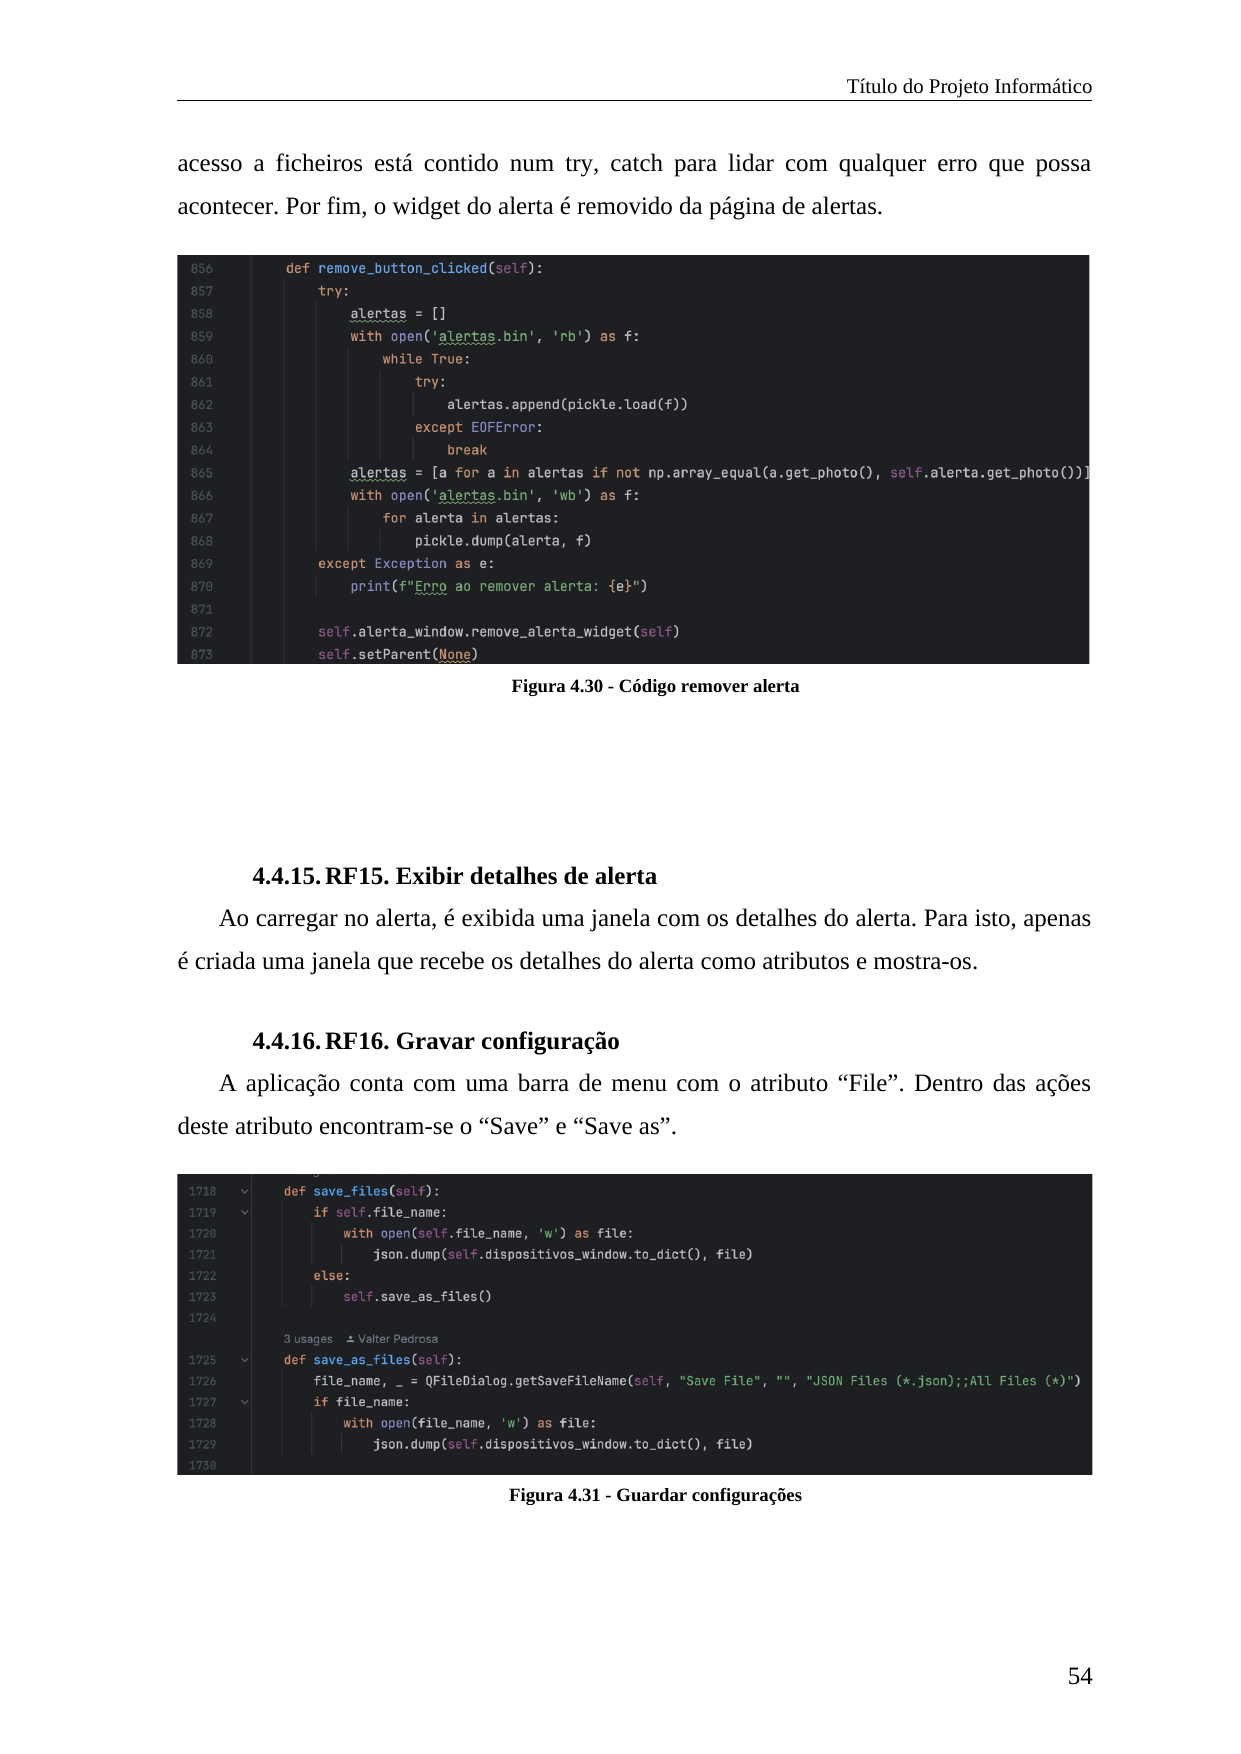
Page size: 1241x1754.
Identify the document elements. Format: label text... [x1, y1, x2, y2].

text Ao carregar no alerta, é exibida uma janela com os detalhes do alerta. Para isto, apenas é criada uma janela que recebe os detalhes do alerta como atributos e mostra-os. [177, 903, 1092, 974]
text A aplicação conta com uma barra de menu com o atributo “File”. Dentro das ações deste atributo encontram-se o “Save” e “Save as”. [177, 1068, 1092, 1139]
subtitle RF16. Gravar configuração [252, 1026, 1092, 1055]
picture [177, 255, 1089, 664]
picture [177, 1174, 1093, 1475]
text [177, 148, 1092, 219]
subtitle RF15. Exibir detalhes de alerta [252, 861, 1092, 890]
